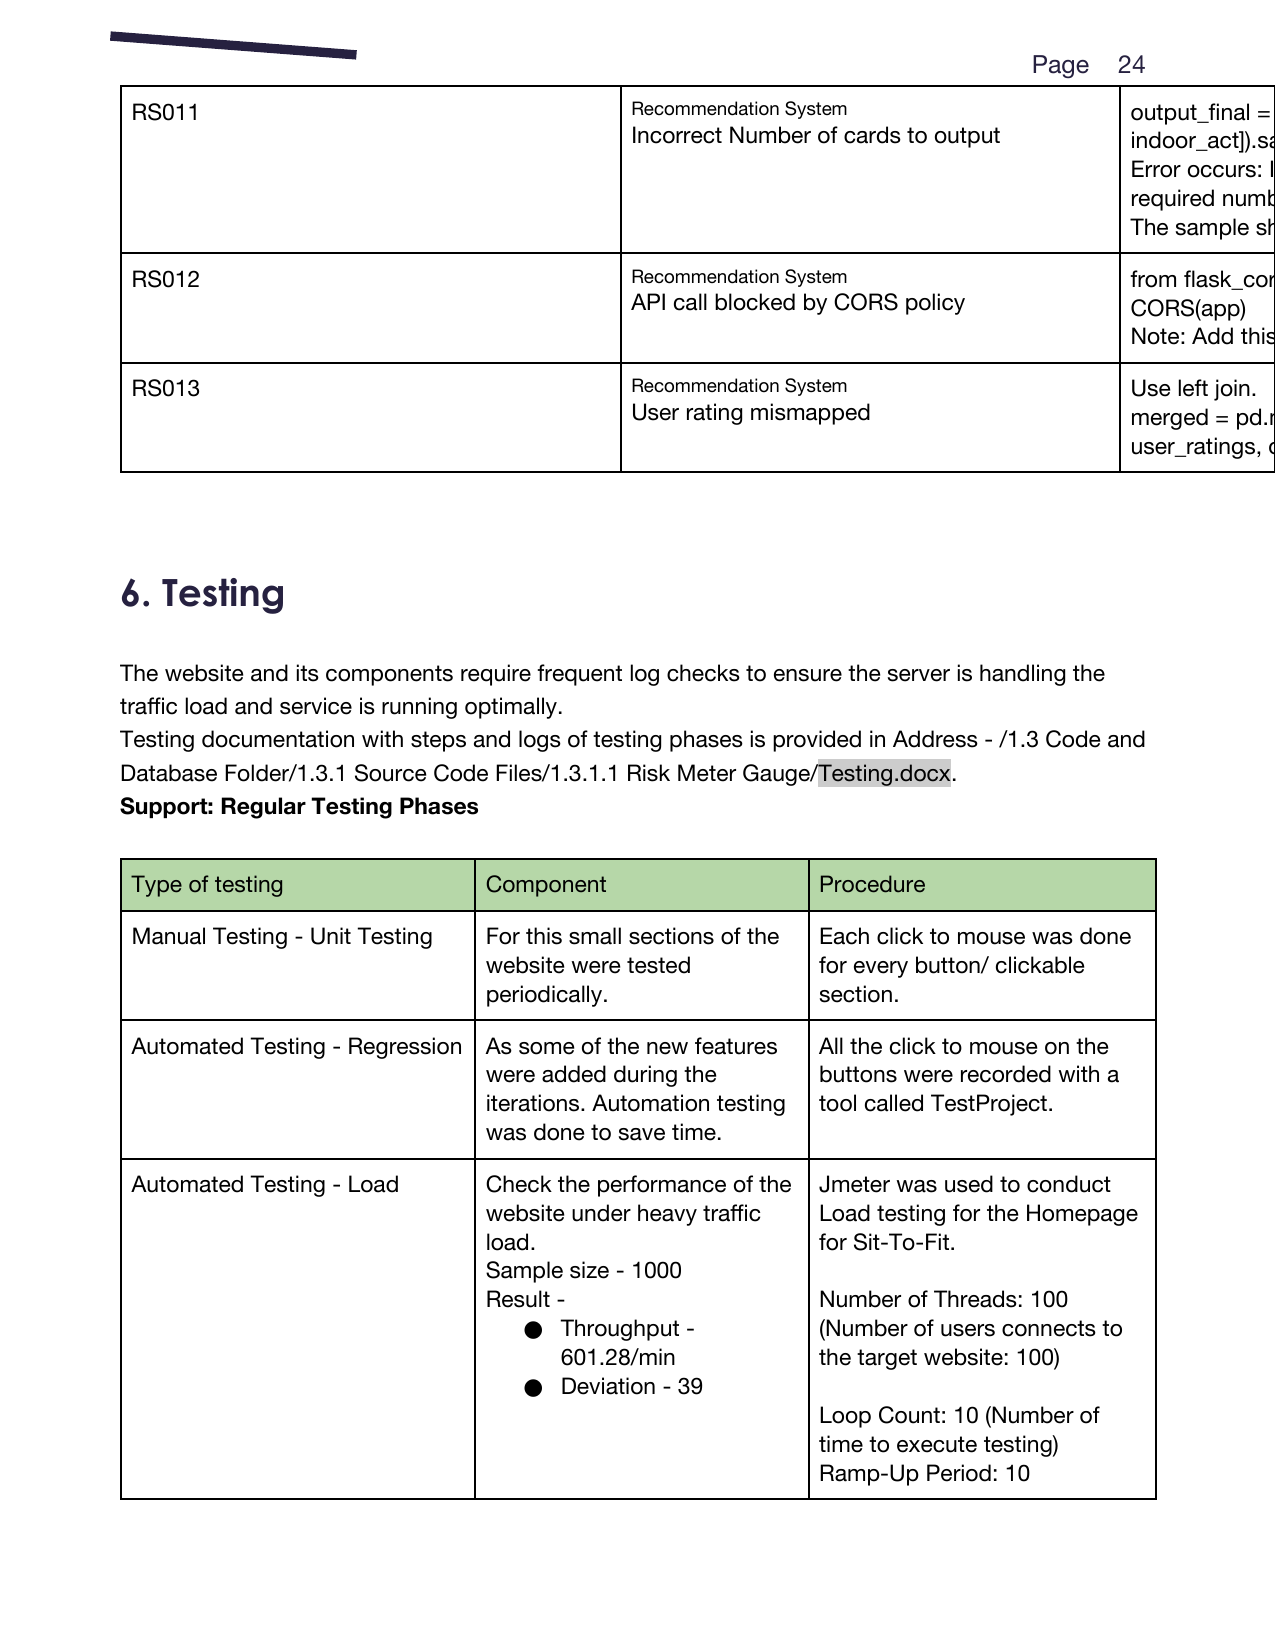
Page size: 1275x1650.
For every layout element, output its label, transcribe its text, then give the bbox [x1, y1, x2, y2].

table_cell Each click to mouse was done for every button/ clickable section. [810, 912, 1155, 1019]
table_cell RS011 [122, 87, 620, 252]
table_cell Check the performance of the website under heavy traffic load. Sample size - 1000 Result - Throughput - 601.28/min Deviation - 39 [476, 1160, 808, 1498]
table_cell from flask_cors import CORS CORS(app) Note: Add this package to requirements.txt [1121, 254, 1274, 362]
table_cell For this small sections of the website were tested periodically. [476, 912, 808, 1019]
table_cell Recommendation System API call blocked by CORS policy [622, 254, 1119, 362]
table_cell As some of the new features were added during the iterations. Automation testing was done to save time. [476, 1021, 808, 1158]
table_header Procedure [810, 860, 1155, 910]
table_cell All the click to mouse on the buttons were recorded with a tool called TestProject. [810, 1021, 1155, 1158]
table_cell Use left join. merged = pd.merge(activity_data, user_ratings, on = 'item_id', how = 'left') [1121, 364, 1274, 471]
table_cell RS013 [122, 364, 620, 471]
table_cell Automated Testing - Regression [122, 1021, 474, 1158]
table_cell Jmeter was used to conduct Load testing for the Homepage for Sit-To-Fit. Number of Threads: 100 (Number of users connects to the target website: 100) Loop Count: 10 (Number of time to execute testing) Ramp-Up Period: 10 [810, 1160, 1155, 1498]
table_cell RS012 [122, 254, 620, 362]
text Support: Regular Testing Phases [120, 792, 1155, 821]
text Testing documentation with steps and logs of testing phases is provided in Address - /1.3 Code and Database Folder/1.3.1 Source Code Files/1.3.1.1 Risk Meter Gauge/Testing.docx. [120, 726, 1155, 787]
subtitle 6. Testing [120, 564, 1155, 618]
text The website and its components require frequent log checks to ensure the server is handling the traffic load and service is running optimally. [120, 659, 1155, 721]
table_cell Recommendation System User rating mismapped [622, 364, 1119, 471]
table_header Type of testing [122, 860, 474, 910]
table_header Component [476, 860, 808, 910]
table_cell output_final = pd.concat([output, indoor_act]).sample(4) Error occurs: If the sample does not have the required number of rows The sample should append enough rows [1121, 87, 1274, 252]
table_cell Recommendation System Incorrect Number of cards to output [622, 87, 1119, 252]
table_cell Manual Testing - Unit Testing [122, 912, 474, 1019]
table_cell Automated Testing - Load [122, 1160, 474, 1498]
